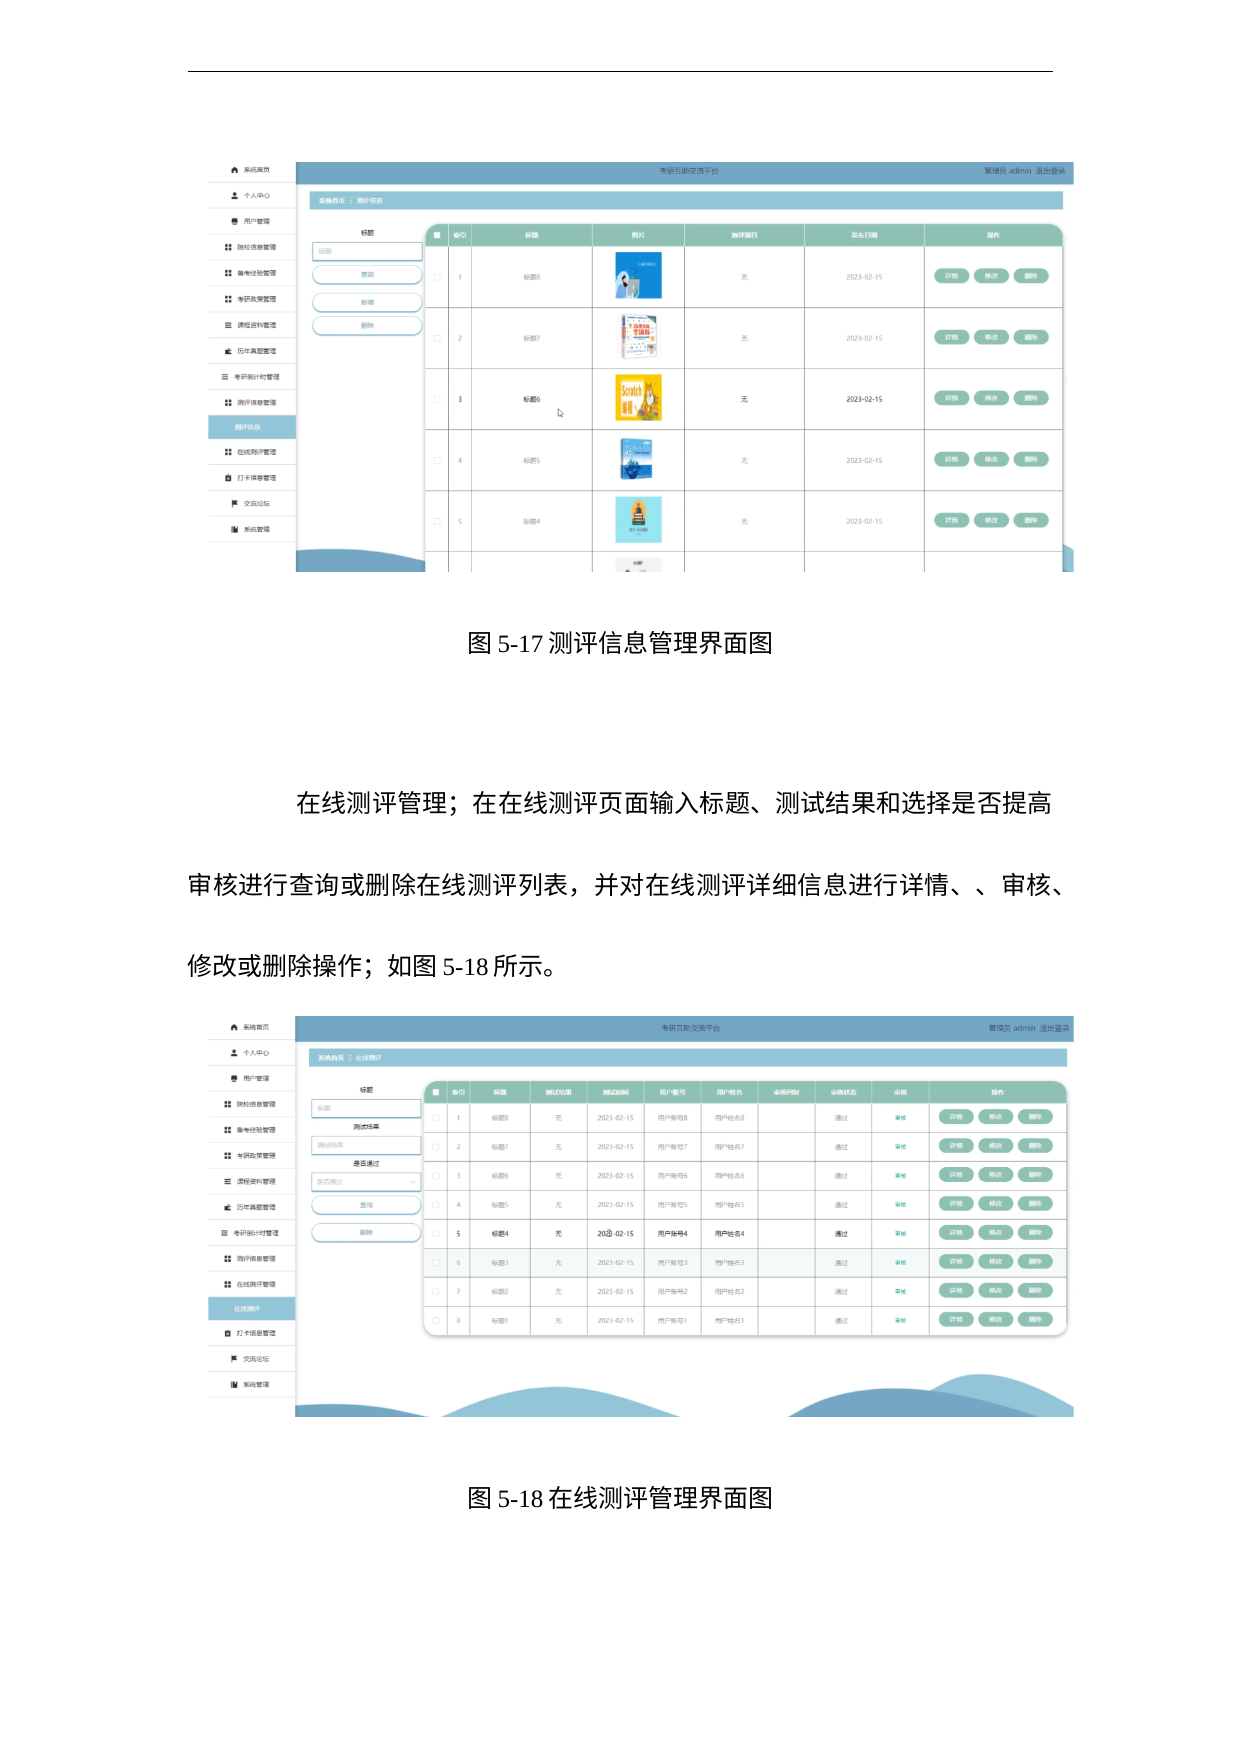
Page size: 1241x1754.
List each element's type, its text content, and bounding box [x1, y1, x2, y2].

text 在线测评管理；在在线测评页面输入标题、测试结果和选择是否提高审核进行查询或删除在线测评列表，并对在线测评详细信息进行详情、、审核、修改或删除操作；如图5-18所示。 [187, 769, 1053, 997]
text 图5-18在线测评管理界面图 [187, 1464, 1053, 1529]
text 图5-17测评信息管理界面图 [187, 609, 1053, 674]
picture [208, 1016, 1074, 1417]
picture [208, 162, 1074, 572]
